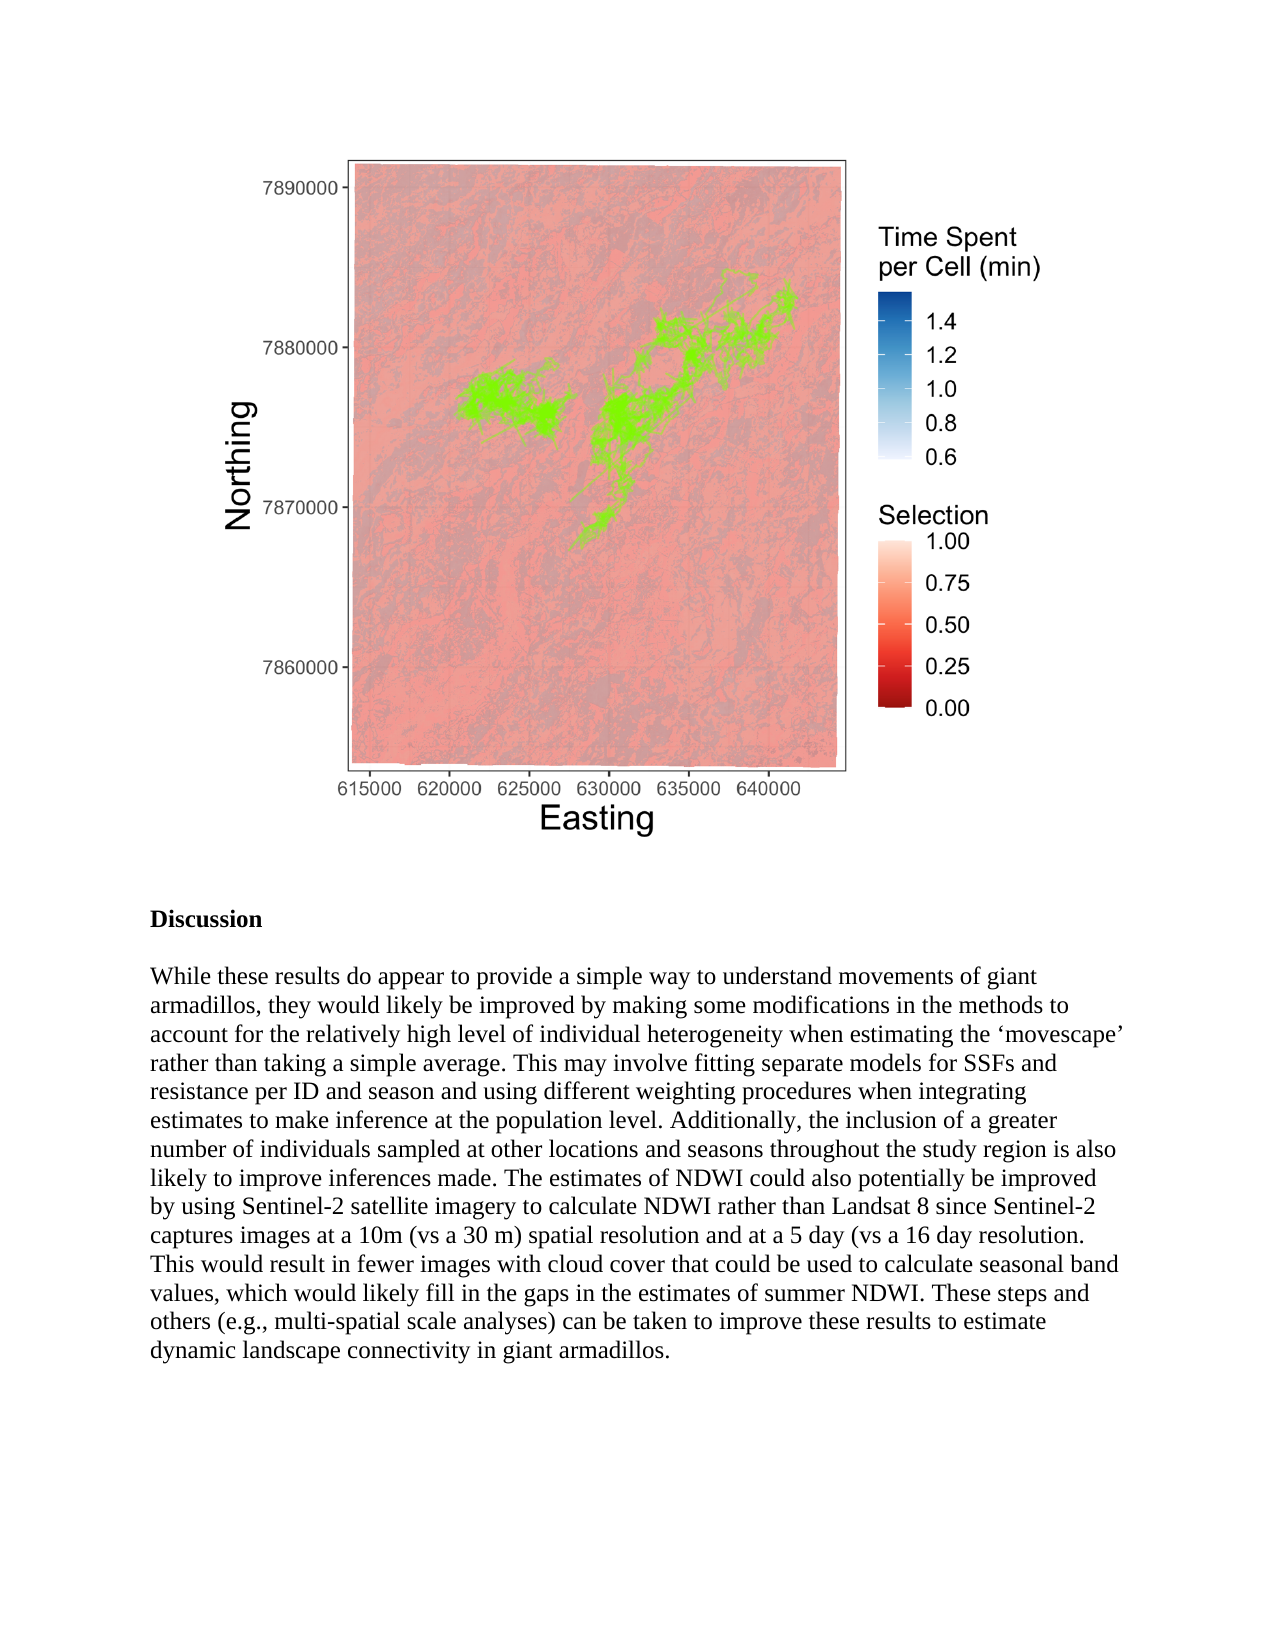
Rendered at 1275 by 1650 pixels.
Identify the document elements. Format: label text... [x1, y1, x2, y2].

text Discussion [150, 904, 1125, 933]
picture [150, 150, 1125, 847]
text While these results do appear to provide a simple way to understand movements of giant armadillos, they would likely be improved by making some modifications in the methods to account for the relatively high level of individual heterogeneity when estimating the ‘movescape’ rather than taking a simple average. This may involve fitting separate models for SSFs and resistance per ID and season and using different weighting procedures when integrating estimates to make inference at the population level. Additionally, the inclusion of a greater number of individuals sampled at other locations and seasons throughout the study region is also likely to improve inferences made. The estimates of NDWI could also potentially be improved by using Sentinel-2 satellite imagery to calculate NDWI rather than Landsat 8 since Sentinel-2 captures images at a 10m (vs a 30 m) spatial resolution and at a 5 day (vs a 16 day resolution. This would result in fewer images with cloud cover that could be used to calculate seasonal band values, which would likely fill in the gaps in the estimates of summer NDWI. These steps and others (e.g., multi-spatial scale analyses) can be taken to improve these results to estimate dynamic landscape connectivity in giant armadillos. [150, 961, 1125, 1364]
